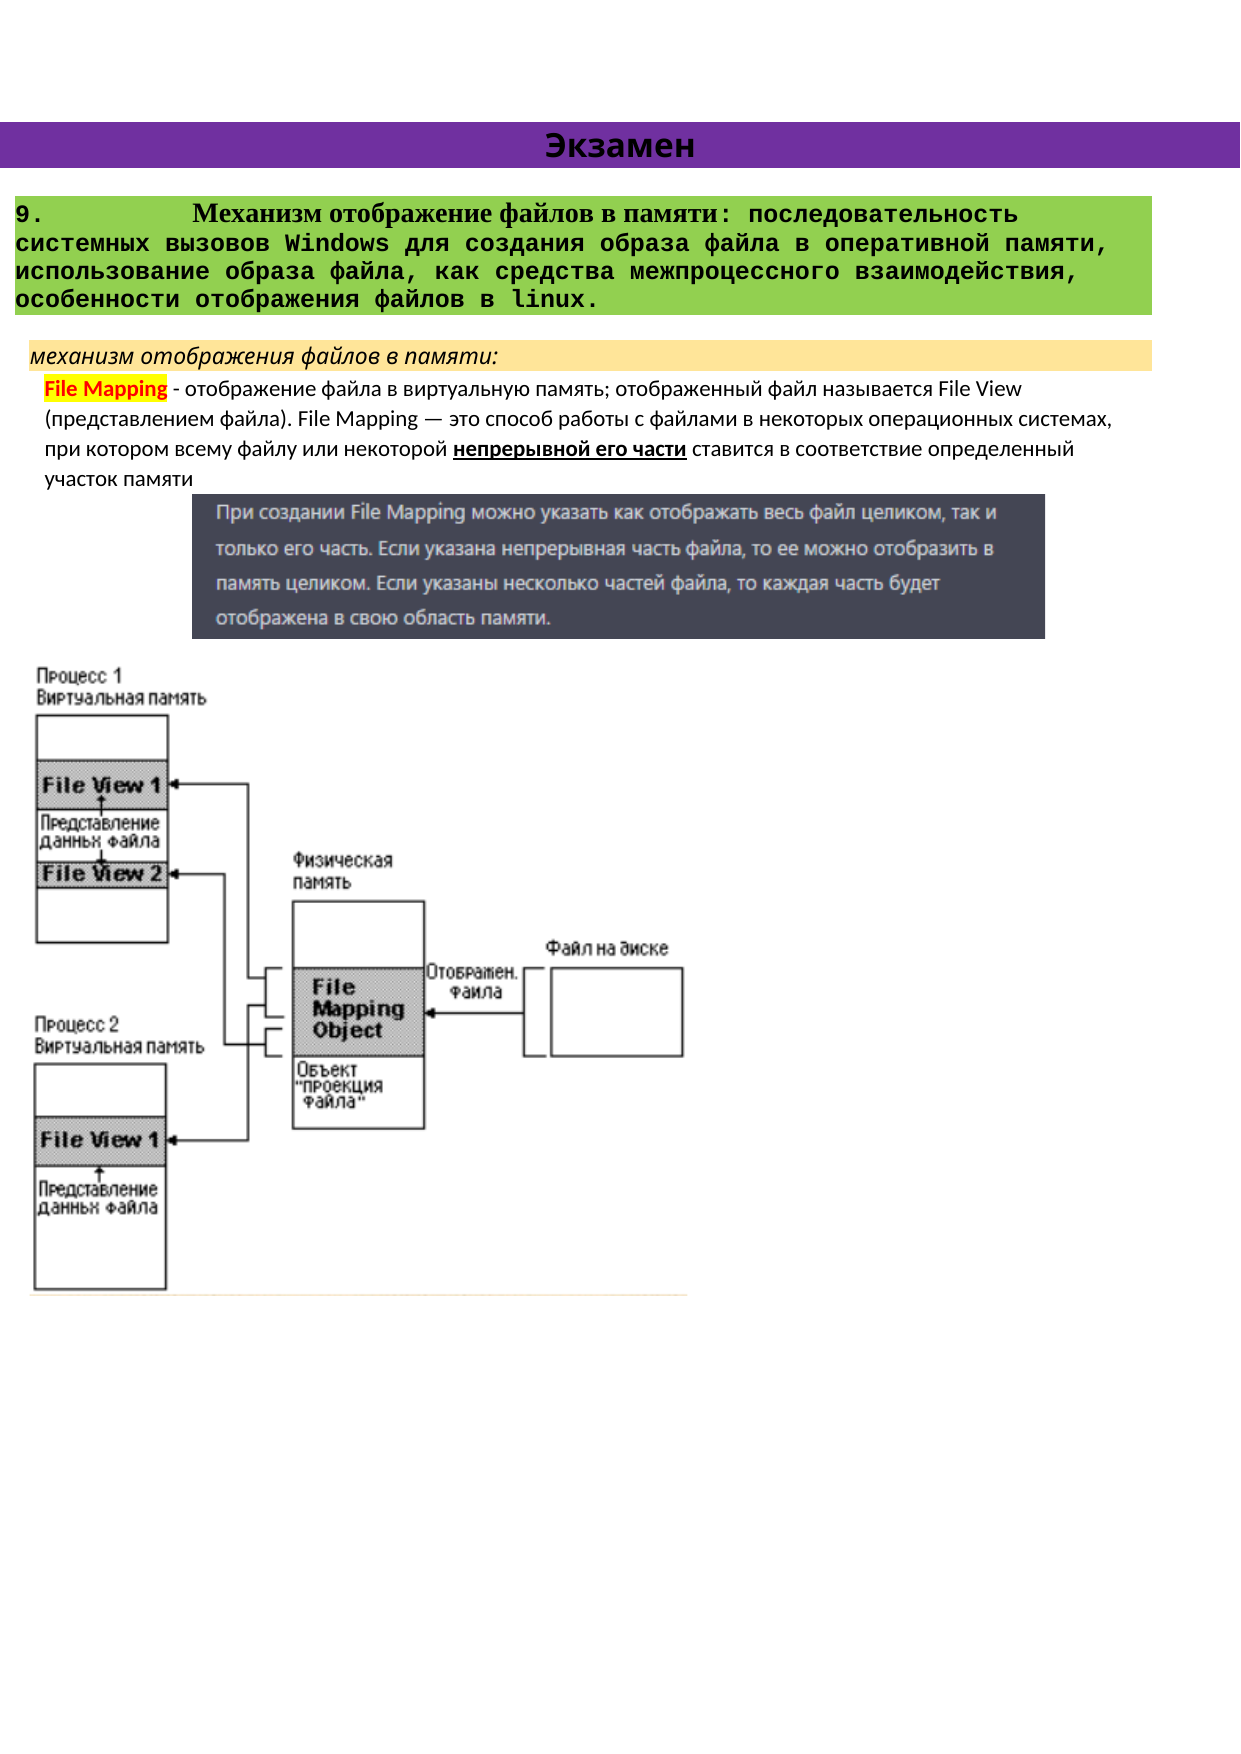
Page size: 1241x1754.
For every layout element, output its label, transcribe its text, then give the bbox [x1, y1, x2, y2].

picture [192, 494, 1045, 639]
text File Mapping - отображение файла в виртуальную память; отображенный файл называется File View (представлением файла). File Mapping — это способ работы с файлами в некоторых операционных системах, при котором всему файлу или некоторой непрерывной его части ставится в соответствие определенный участок памяти [44, 374, 1152, 492]
subtitle механизм отображения файлов в памяти: [29, 340, 1152, 371]
list Механизм отображение файлов в памяти: последовательность системных вызовов Windows для создания образа файла в оперативной памяти, использование образа файла, как средства межпроцессного взаимодействия, особенности отображения файлов в linux. [15, 196, 1152, 315]
subtitle Экзамен [0, 122, 1240, 168]
picture [29, 665, 688, 1296]
